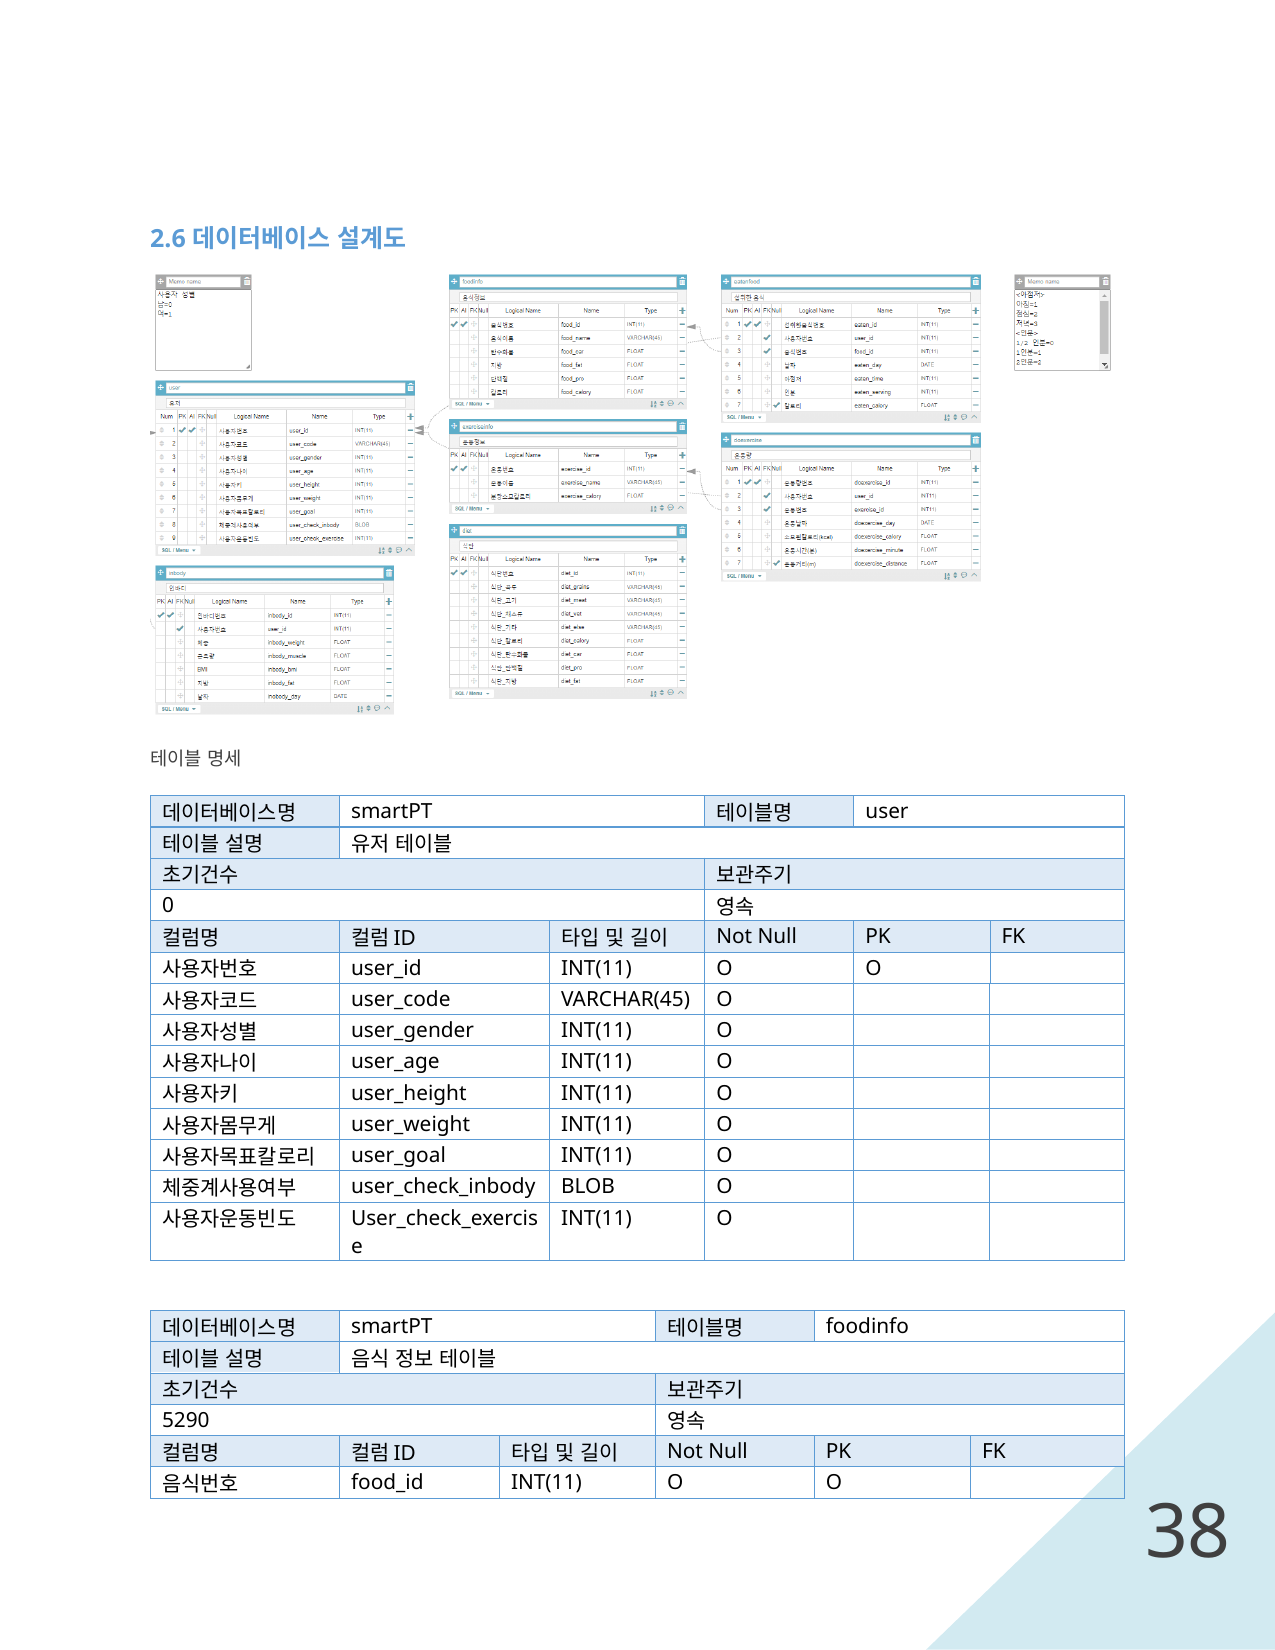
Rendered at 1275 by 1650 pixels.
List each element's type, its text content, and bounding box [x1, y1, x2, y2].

table_cell [990, 1046, 1124, 1077]
table_cell [990, 1140, 1124, 1170]
table_cell [854, 1109, 989, 1139]
table_cell FK [971, 1436, 1124, 1466]
table_cell 초기건수 [151, 1374, 655, 1404]
table_cell [971, 1467, 1124, 1497]
table_cell [990, 1015, 1124, 1045]
table_cell [990, 1109, 1124, 1139]
table_cell 보관주기 [793, 859, 1124, 889]
table_cell O [705, 984, 853, 1014]
table_cell Not Null [705, 921, 853, 952]
table_header 테이블명 [656, 1311, 814, 1341]
table_cell 사용자성별 [151, 1015, 339, 1045]
table_cell 음식 정보 테이블 [340, 1342, 1124, 1372]
table_cell [990, 1203, 1124, 1259]
table_cell food_id [340, 1467, 499, 1497]
table_cell O [705, 1140, 853, 1170]
table_cell 사용자목표칼로리 [151, 1140, 339, 1170]
table_cell INT(11) [550, 1078, 704, 1108]
table_cell 컬럼명 [151, 1436, 339, 1466]
table_cell [990, 984, 1124, 1014]
table_cell O [815, 1467, 970, 1497]
table_cell INT(11) [550, 1015, 704, 1045]
table_cell 음식번호 [151, 1467, 339, 1497]
table_cell 영속 [705, 890, 1124, 920]
table_cell 유저 테이블 [340, 828, 1124, 858]
table_header smartPT [340, 796, 704, 826]
table_cell 사용자나이 [151, 1046, 339, 1077]
table_cell user_goal [340, 1140, 549, 1170]
table_cell 컬럼명 [151, 921, 339, 952]
table_cell user_weight [340, 1109, 549, 1139]
table_cell O [656, 1467, 814, 1497]
table_cell 보관주기 [705, 859, 735, 889]
table_cell 테이블 설명 [151, 828, 339, 858]
table_header foodinfo [815, 1311, 1124, 1341]
table_cell 0 [151, 890, 704, 920]
table_cell user_code [340, 984, 549, 1014]
table_cell 사용자번호 [151, 953, 339, 983]
table_cell User_check_exercise [340, 1203, 549, 1259]
table_cell INT(11) [550, 1140, 704, 1170]
table_cell INT(11) [550, 1203, 704, 1259]
table_cell 사용자운동빈도 [151, 1203, 339, 1259]
table_cell 컬럼ID [340, 921, 549, 952]
table_header 테이블명 [705, 796, 853, 826]
table_cell 영속 [656, 1405, 1124, 1435]
picture [150, 266, 1116, 720]
table_cell user_age [340, 1046, 549, 1077]
table_cell 보관주기 [743, 1374, 1124, 1404]
table_cell 타입 및 길이 [500, 1436, 655, 1466]
table_cell O [705, 953, 853, 983]
table_cell [854, 1015, 989, 1045]
table_cell [990, 1171, 1124, 1202]
table_cell [854, 1171, 989, 1202]
table_cell 사용자몸무게 [151, 1109, 339, 1139]
table_cell O [705, 1203, 853, 1259]
table_cell [854, 984, 989, 1014]
table_cell PK [815, 1436, 970, 1466]
table_cell user_height [340, 1078, 549, 1108]
table_cell O [705, 1046, 853, 1077]
table_cell user_check_inbody [340, 1171, 549, 1202]
table_cell 보관주기 [656, 1374, 686, 1404]
table_cell [990, 1078, 1124, 1108]
table_cell 5290 [151, 1405, 655, 1435]
table_cell FK [991, 921, 1124, 952]
table_cell 사용자키 [151, 1078, 339, 1108]
table_cell Not Null [656, 1436, 814, 1466]
table_cell [854, 1203, 989, 1259]
table_cell INT(11) [550, 1046, 704, 1077]
table_cell PK [854, 921, 990, 952]
table_cell 타입 및 길이 [550, 921, 704, 952]
table_cell user_id [340, 953, 549, 983]
table_header user [854, 796, 1124, 826]
table_cell O [854, 953, 990, 983]
table_cell O [705, 1109, 853, 1139]
table_cell VARCHAR(45) [550, 984, 704, 1014]
text 테이블 명세 [150, 744, 1125, 771]
table_cell INT(11) [500, 1467, 655, 1497]
table_cell BLOB [550, 1171, 704, 1202]
table_header 데이터베이스명 [151, 1311, 339, 1341]
table_cell INT(11) [550, 1109, 704, 1139]
table_cell [991, 953, 1124, 983]
table_cell 컬럼ID [340, 1436, 499, 1466]
table_cell [854, 1046, 989, 1077]
table_cell user_gender [340, 1015, 549, 1045]
table_cell O [705, 1078, 853, 1108]
table_cell [854, 1140, 989, 1170]
table_cell 테이블 설명 [151, 1342, 339, 1372]
table_cell [854, 1078, 989, 1108]
table_cell 사용자코드 [151, 984, 339, 1014]
table_header smartPT [340, 1311, 655, 1341]
table_cell O [705, 1171, 853, 1202]
table_header 데이터베이스명 [151, 796, 339, 826]
table_cell O [705, 1015, 853, 1045]
table_cell INT(11) [550, 953, 704, 983]
table_cell 초기건수 [151, 859, 704, 889]
subtitle 2.6 데이터베이스 설계도 [150, 218, 1125, 254]
table_cell 체중계사용여부 [151, 1171, 339, 1202]
